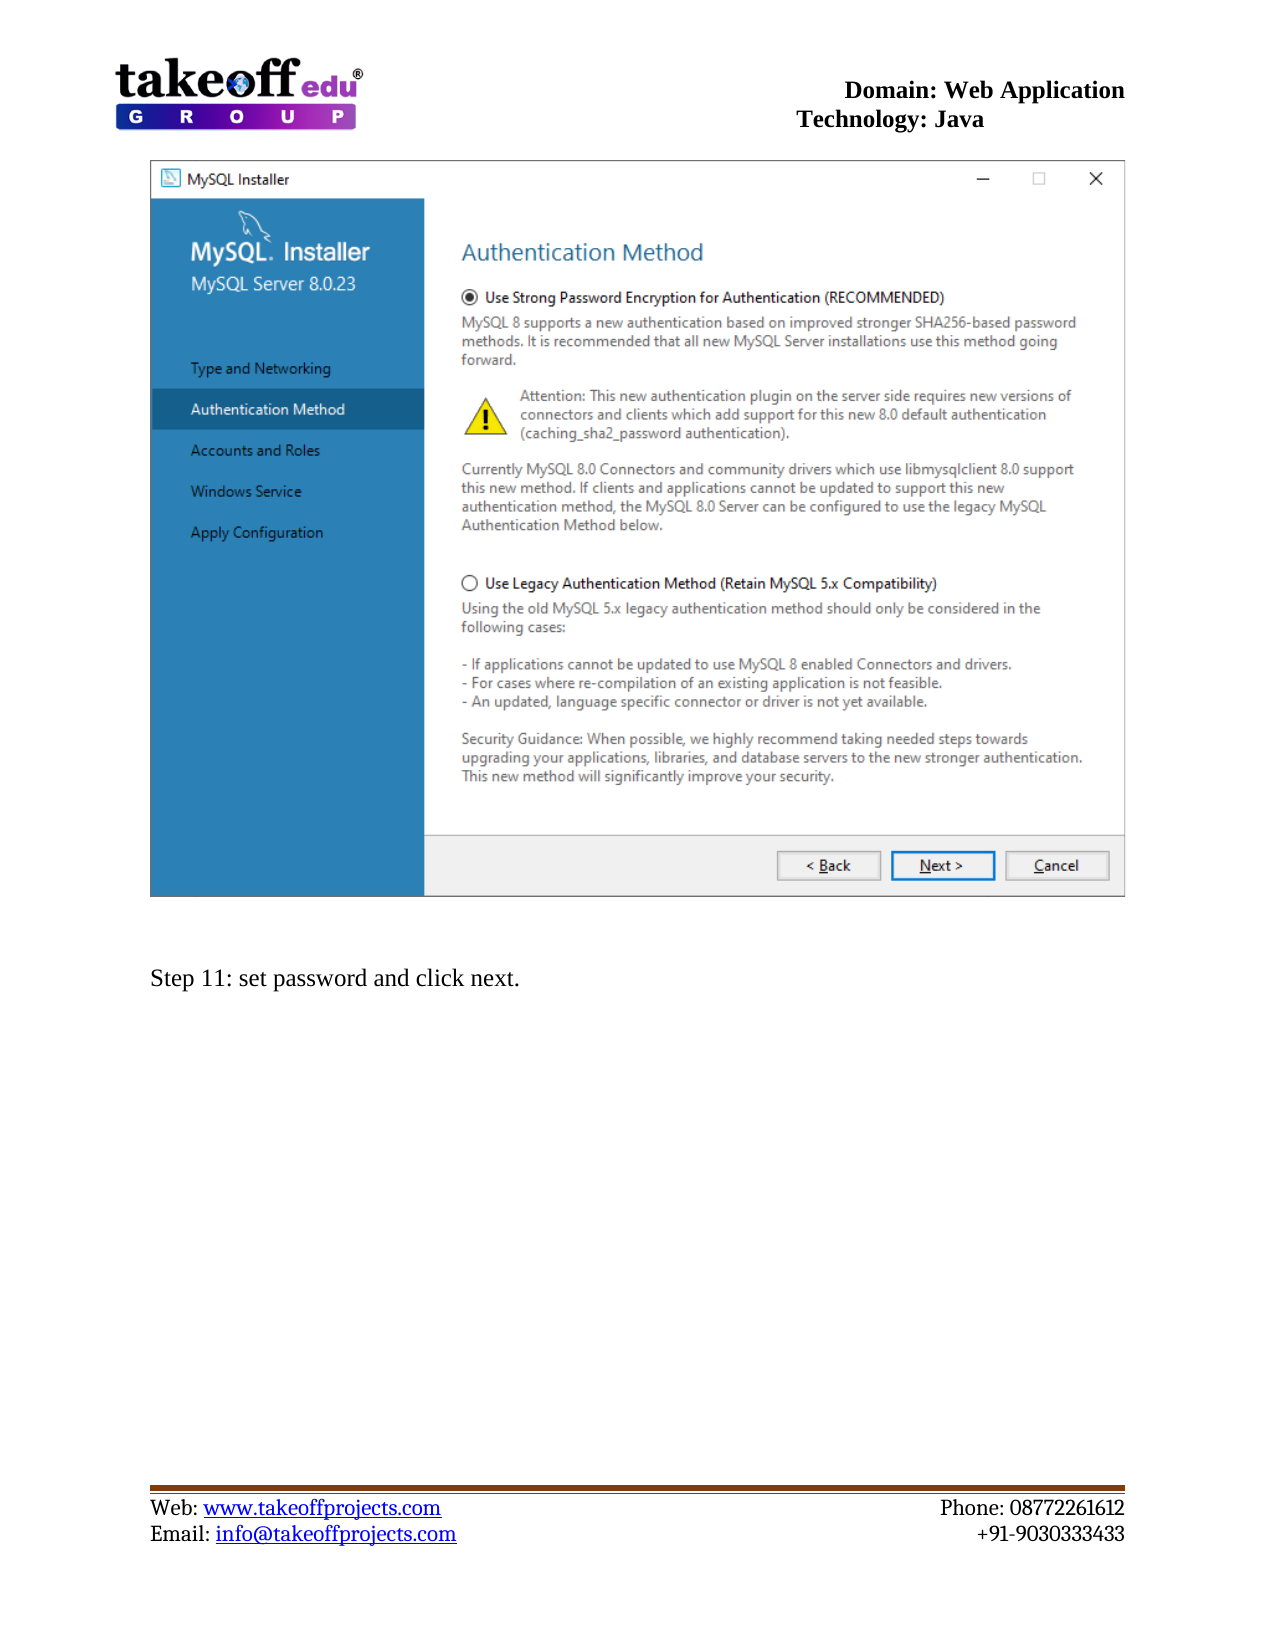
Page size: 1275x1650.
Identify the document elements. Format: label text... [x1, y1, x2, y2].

text Step 11: set password and click next. [150, 963, 1125, 991]
picture [112, 53, 366, 140]
picture [150, 160, 1125, 897]
